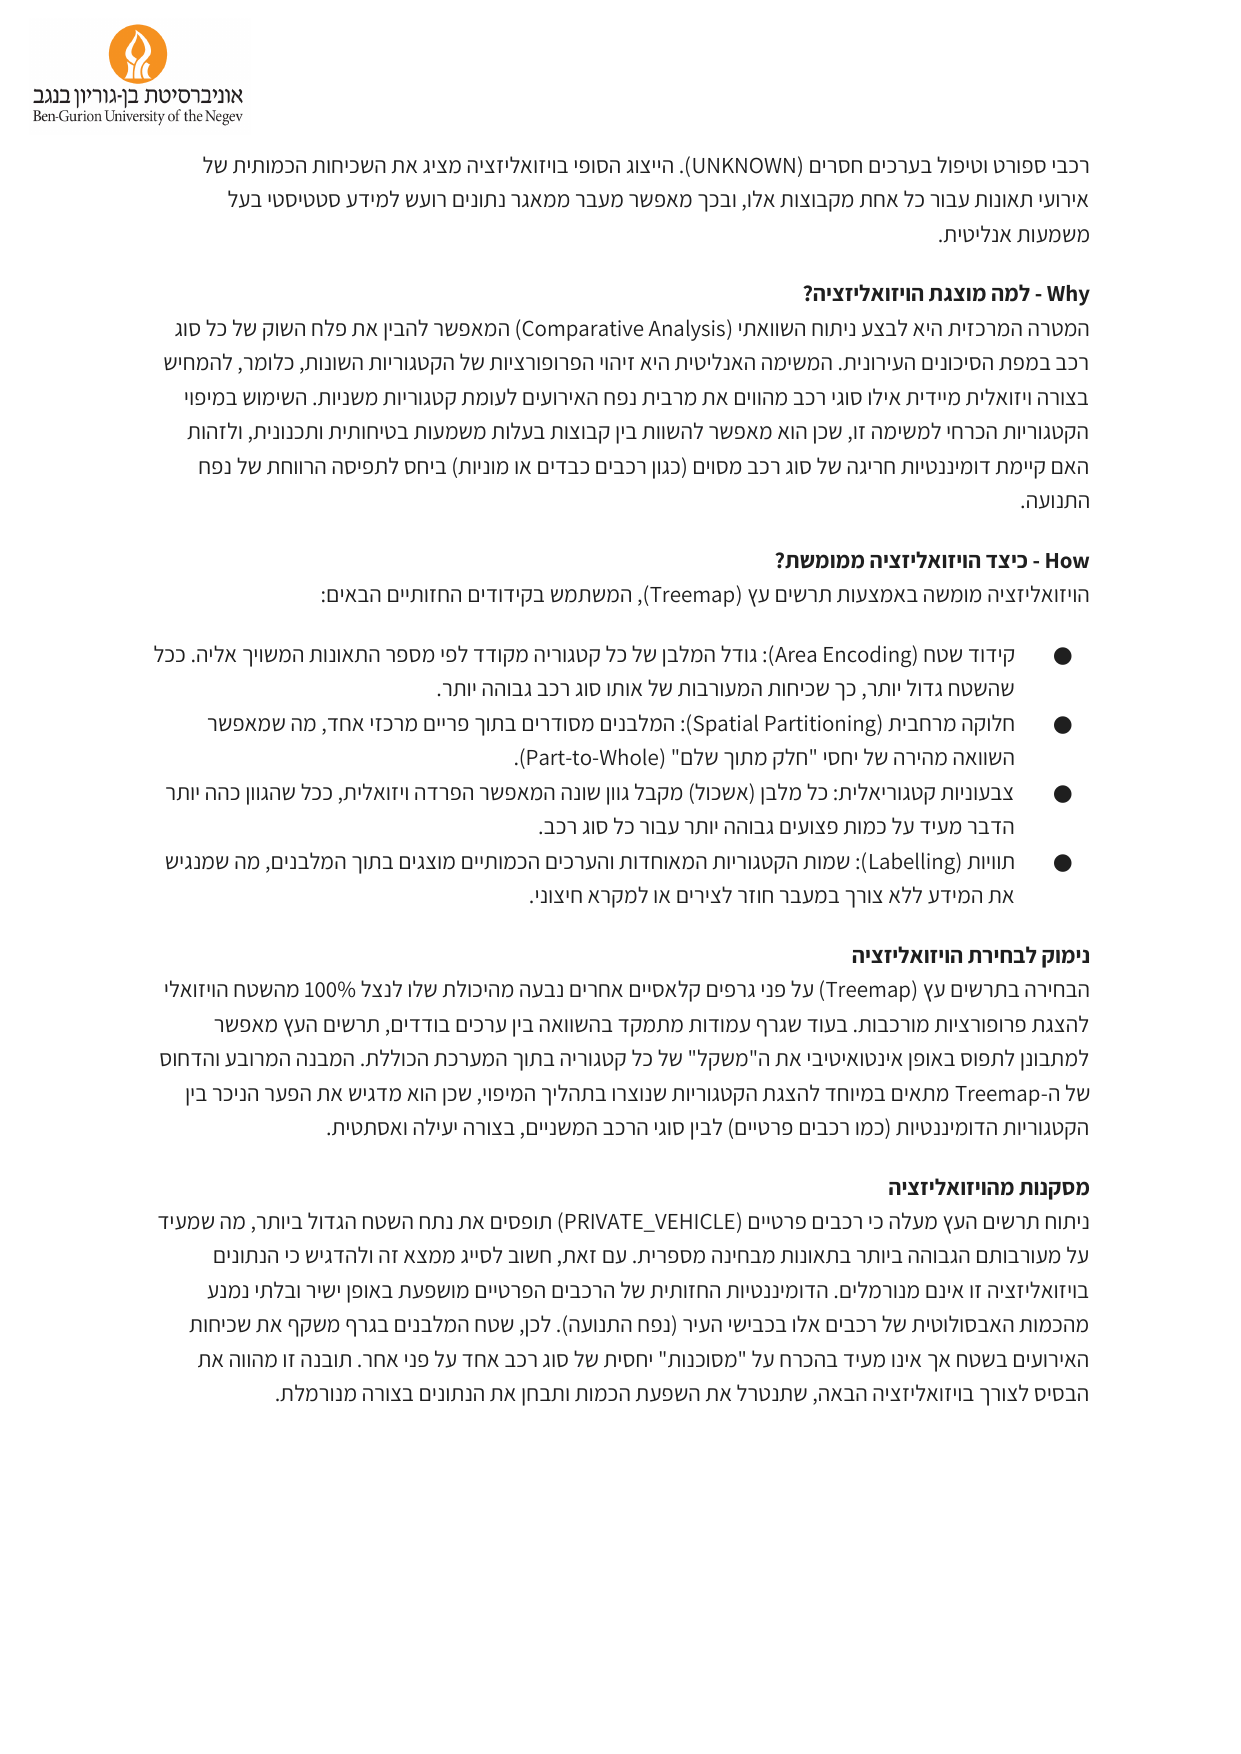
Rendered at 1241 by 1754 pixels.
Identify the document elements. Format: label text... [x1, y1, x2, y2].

list קידוד שטח (Area Encoding): גודל המלבן של כל קטגוריה מקודד לפי מספר התאונות המשויך אליה. ככל שהשטח גדול יותר, כך שכיחות המעורבות של אותו סוג רכב גבוהה יותר. [150, 639, 1053, 703]
text How - כיצד הויזואליזציה ממומשת? הויזואליזציה מומשה באמצעות תרשים עץ (Treemap), המשתמש בקידודים החזותיים הבאים: [150, 545, 1090, 609]
list תוויות (Labelling): שמות הקטגוריות המאוחדות והערכים הכמותיים מוצגים בתוך המלבנים, מה שמנגיש את המידע ללא צורך במעבר חוזר לצירים או למקרא חיצוני. [150, 846, 1053, 910]
picture [28, 18, 252, 135]
text Why - למה מוצגת הויזואליזציה? המטרה המרכזית היא לבצע ניתוח השוואתי (Comparative Analysis) המאפשר להבין את פלח השוק של כל סוג רכב במפת הסיכונים העירונית. המשימה האנליטית היא זיהוי הפרופורציות של הקטגוריות השונות, כלומר, להמחיש בצורה ויזואלית מיידית אילו סוגי רכב מהווים את מרבית נפח האירועים לעומת קטגוריות משניות. השימוש במיפוי הקטגוריות הכרחי למשימה זו, שכן הוא מאפשר להשוות בין קבוצות בעלות משמעות בטיחותית ותכנונית, ולזהות האם קיימת דומיננטיות חריגה של סוג רכב מסוים (כגון רכבים כבדים או מוניות) ביחס לתפיסה הרווחת של נפח התנועה. [150, 278, 1090, 515]
list צבעוניות קטגוריאלית: כל מלבן (אשכול) מקבל גוון שונה המאפשר הפרדה ויזואלית, ככל שהגוון כהה יותר הדבר מעיד על כמות פצועים גבוהה יותר עבור כל סוג רכב. [150, 777, 1053, 841]
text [150, 150, 1090, 249]
list חלוקה מרחבית (Spatial Partitioning): המלבנים מסודרים בתוך פריים מרכזי אחד, מה שמאפשר השוואה מהירה של יחסי "חלק מתוך שלם" (Part-to-Whole). [150, 708, 1053, 772]
text מסקנות מהויזואליזציה ניתוח תרשים העץ מעלה כי רכבים פרטיים (PRIVATE_VEHICLE) תופסים את נתח השטח הגדול ביותר, מה שמעיד על מעורבותם הגבוהה ביותר בתאונות מבחינה מספרית. עם זאת, חשוב לסייג ממצא זה ולהדגיש כי הנתונים בויזואליזציה זו אינם מנורמלים. הדומיננטיות החזותית של הרכבים הפרטיים מושפעת באופן ישיר ובלתי נמנע מהכמות האבסולוטית של רכבים אלו בכבישי העיר (נפח התנועה). לכן, שטח המלבנים בגרף משקף את שכיחות האירועים בשטח אך אינו מעיד בהכרח על "מסוכנות" יחסית של סוג רכב אחד על פני אחר. תובנה זו מהווה את הבסיס לצורך בויזואליזציה הבאה, שתנטרל את השפעת הכמות ותבחן את הנתונים בצורה מנורמלת. [150, 1171, 1090, 1408]
text נימוק לבחירת הויזואליזציה הבחירה בתרשים עץ (Treemap) על פני גרפים קלאסיים אחרים נבעה מהיכולת שלו לנצל 100% מהשטח הויזואלי להצגת פרופורציות מורכבות. בעוד שגרף עמודות מתמקד בהשוואה בין ערכים בודדים, תרשים העץ מאפשר למתבונן לתפוס באופן אינטואיטיבי את ה"משקל" של כל קטגוריה בתוך המערכת הכוללת. המבנה המרובע והדחוס של ה-Treemap מתאים במיוחד להצגת הקטגוריות שנוצרו בתהליך המיפוי, שכן הוא מדגיש את הפער הניכר בין הקטגוריות הדומיננטיות (כמו רכבים פרטיים) לבין סוגי הרכב המשניים, בצורה יעילה ואסתטית. [150, 939, 1090, 1142]
